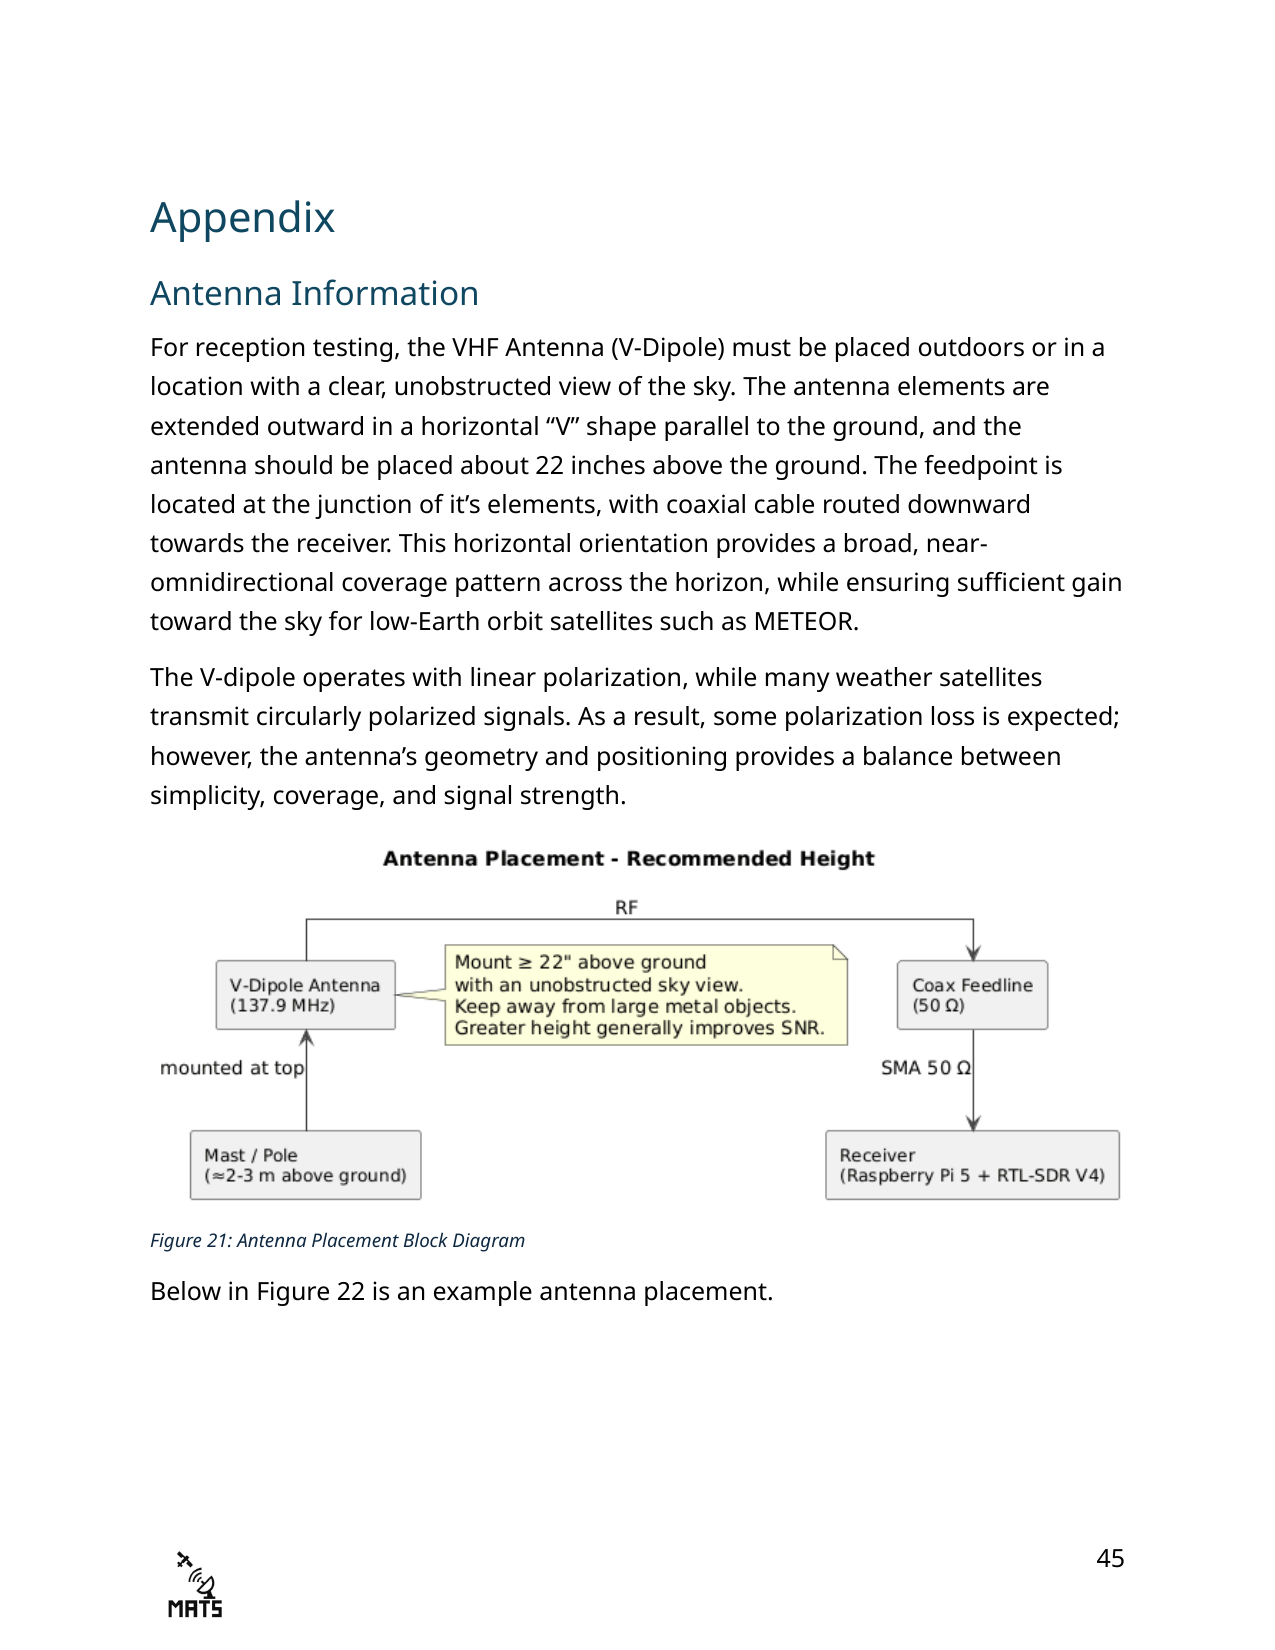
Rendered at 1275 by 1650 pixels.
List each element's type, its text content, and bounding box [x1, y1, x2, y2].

text Below in Figure 22 is an example antenna placement. [150, 1274, 1125, 1308]
picture [150, 833, 1125, 1206]
text For reception testing, the VHF Antenna (V-Dipole) must be placed outdoors or in a location with a clear, unobstructed view of the sky. The antenna elements are extended outward in a horizontal “V” shape parallel to the ground, and the antenna should be placed about 22 inches above the ground. The feedpoint is located at the junction of it’s elements, with coaxial cable routed downward towards the receiver. This horizontal orientation provides a broad, near-omnidirectional coverage pattern across the horizon, while ensuring sufficient gain toward the sky for low-Earth orbit satellites such as METEOR. [150, 330, 1125, 638]
subtitle Antenna Information [150, 269, 1125, 315]
text The V-dipole operates with linear polarization, while many weather satellites transmit circularly polarized signals. As a result, some polarization loss is expected; however, the antenna’s geometry and positioning provides a balance between simplicity, coverage, and signal strength. [150, 660, 1125, 811]
subtitle Appendix [150, 187, 1125, 244]
text Figure 21: Antenna Placement Block Diagram [150, 1228, 1125, 1253]
picture [150, 1542, 240, 1632]
